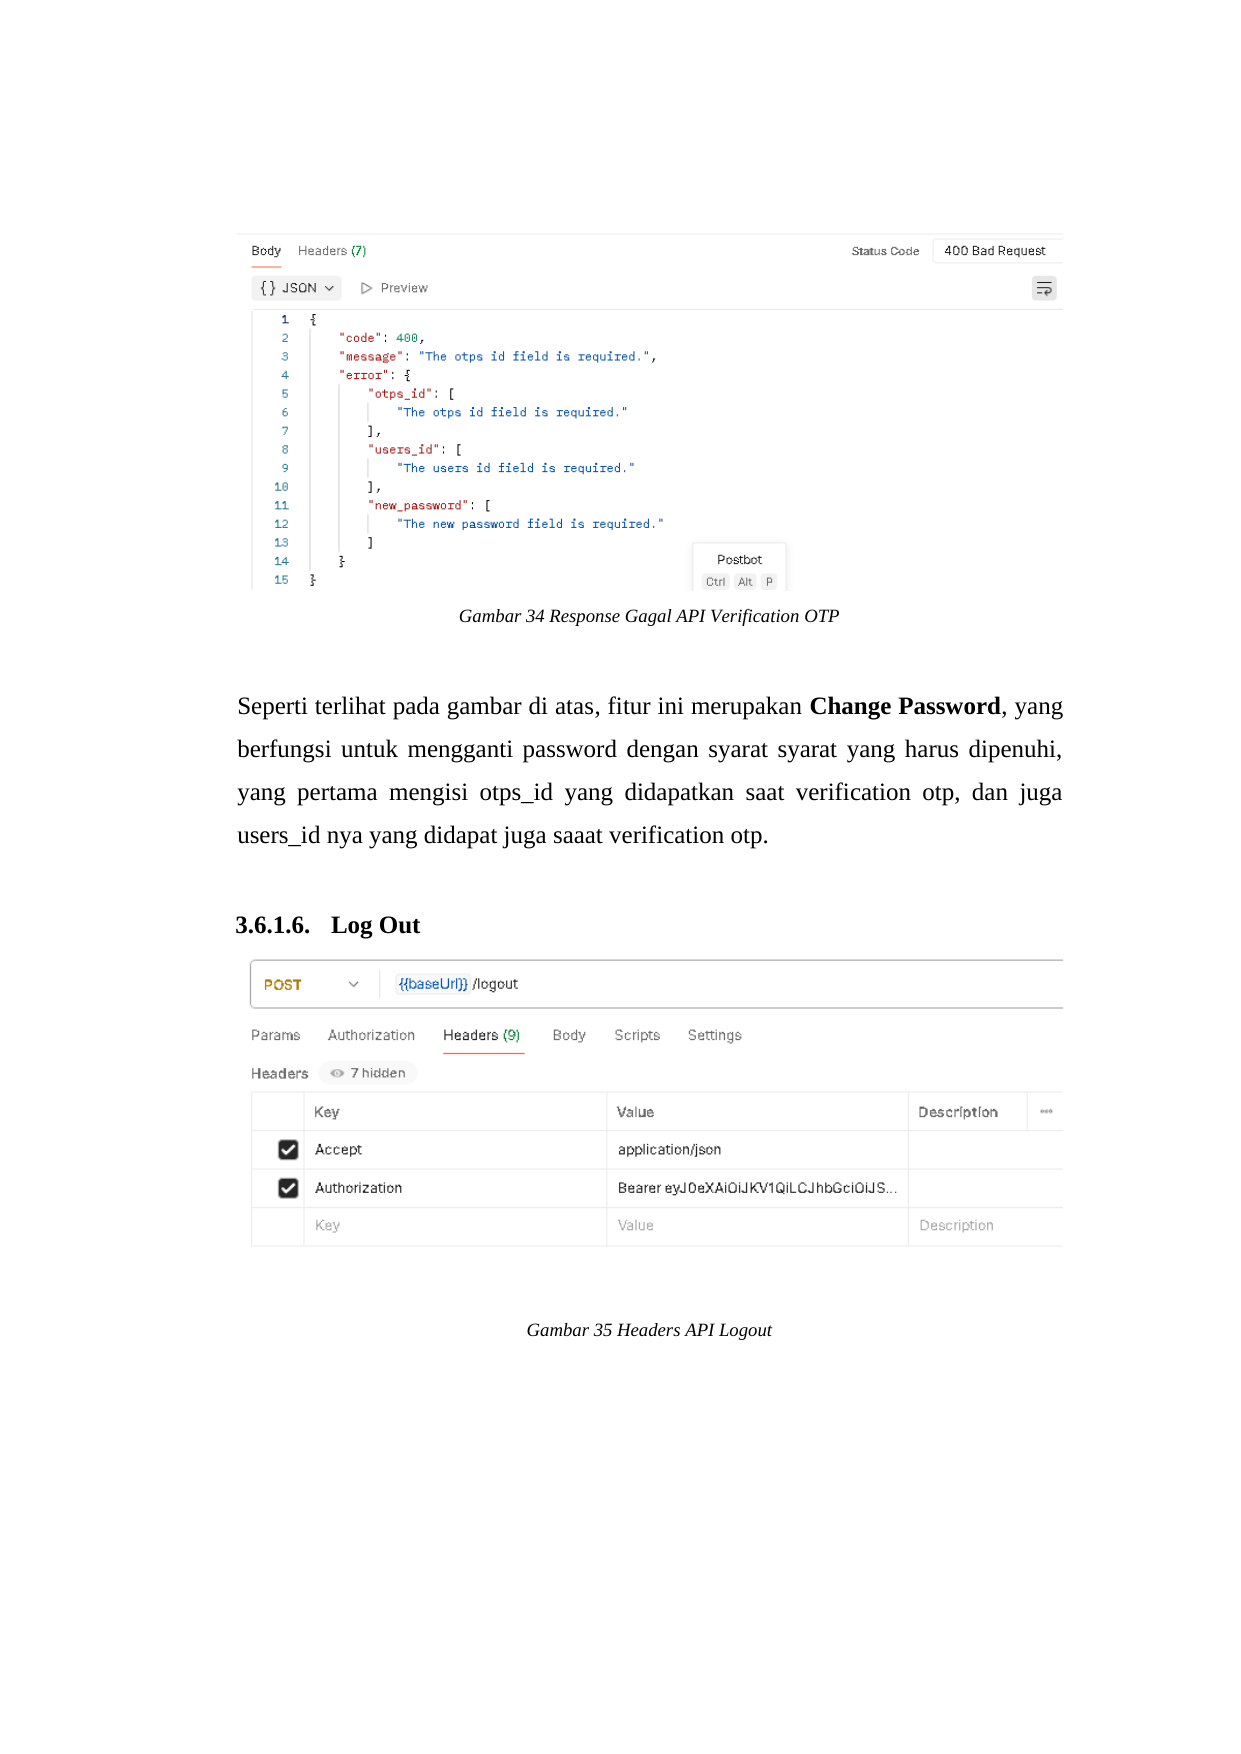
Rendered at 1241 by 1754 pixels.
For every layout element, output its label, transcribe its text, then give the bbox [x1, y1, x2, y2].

subtitle Log Out [235, 911, 1063, 939]
text Seperti terlihat pada gambar di atas, fitur ini merupakan Change Password, yang berfungsi untuk mengganti password dengan syarat syarat yang harus dipenuhi, yang pertama mengisi otps_id yang didapatkan saat verification otp, dan juga users_id nya yang didapat juga saaat verification otp. [237, 691, 1063, 849]
picture [237, 941, 1064, 1305]
text Gambar 35 Headers API Logout [237, 1318, 1063, 1340]
picture [237, 220, 1064, 591]
text Gambar 34 Response Gagal API Verification OTP [237, 605, 1063, 627]
